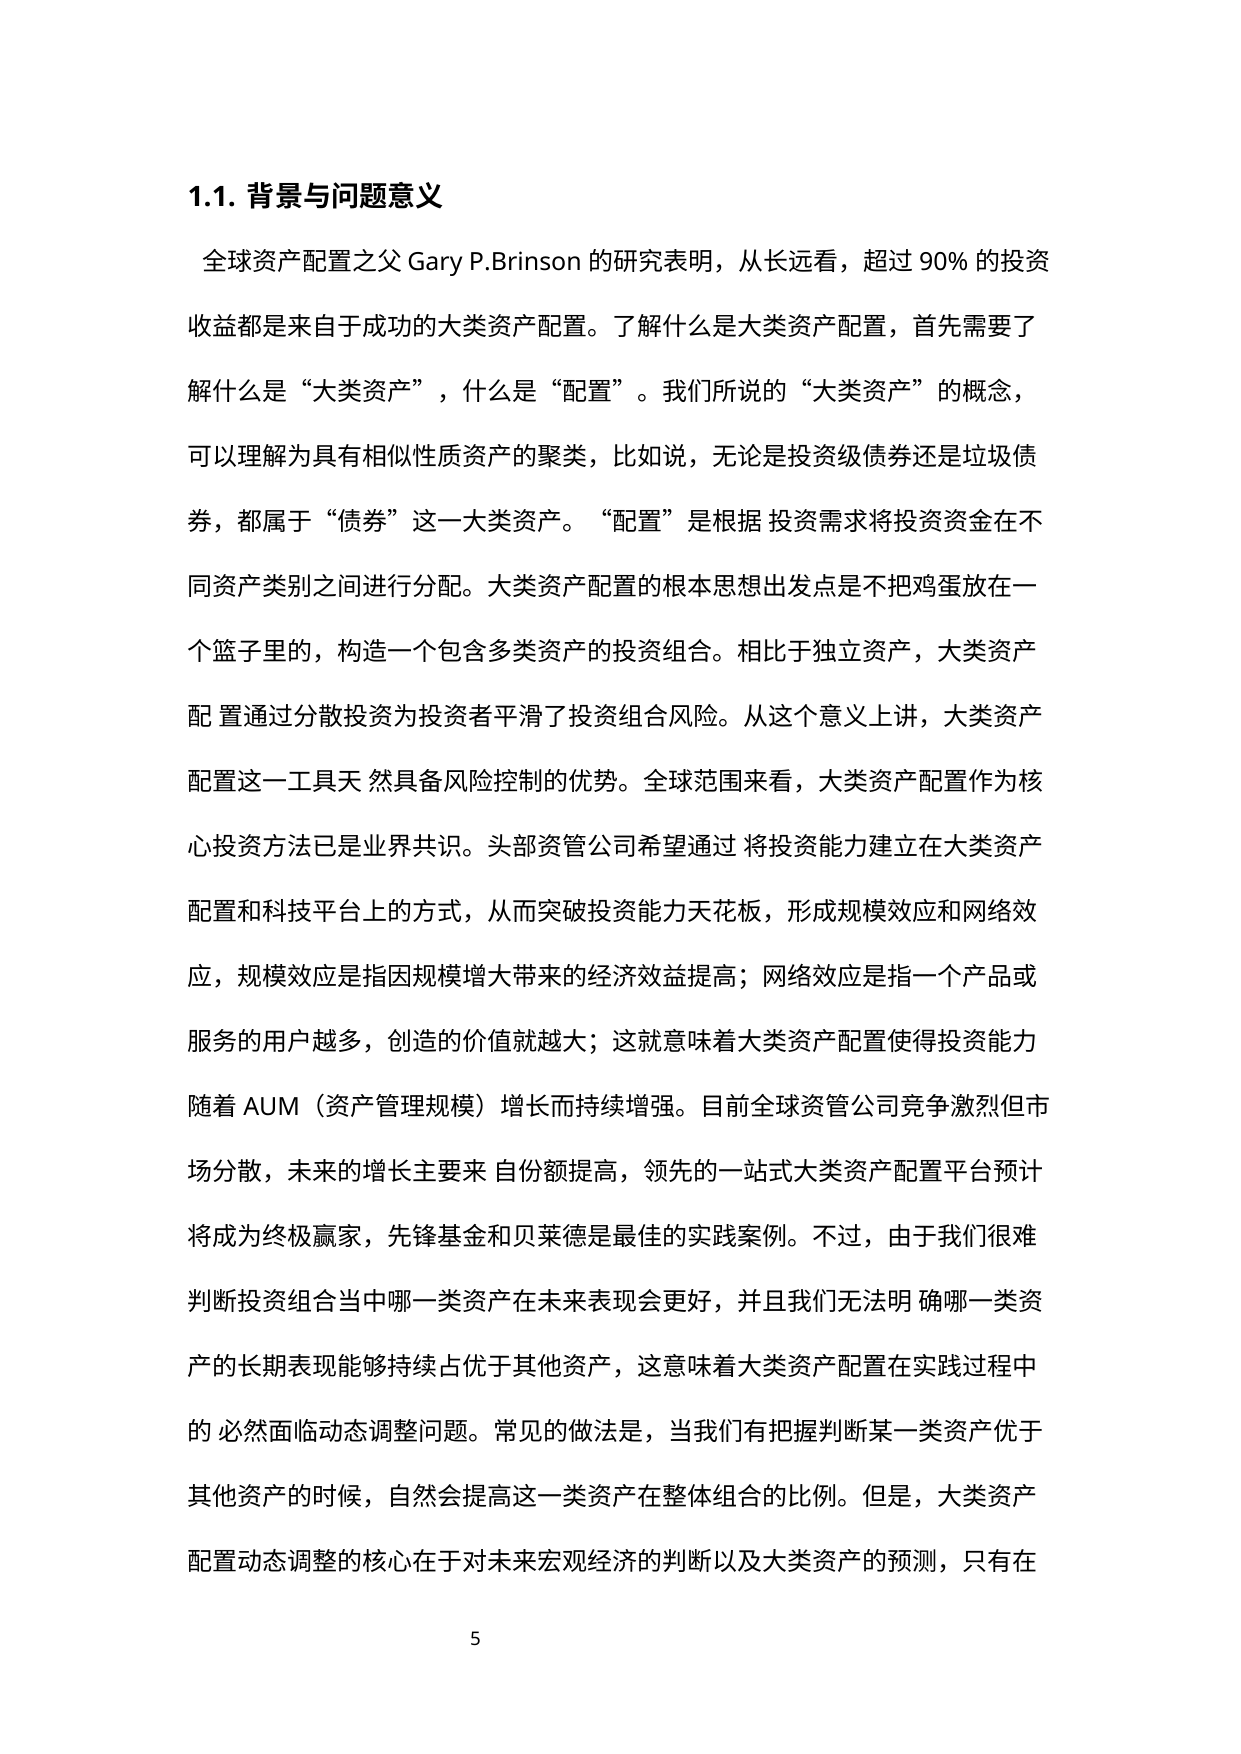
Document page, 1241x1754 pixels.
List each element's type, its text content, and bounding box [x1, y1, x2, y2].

list 背景与问题意义 [187, 162, 1053, 227]
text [187, 227, 1053, 1592]
